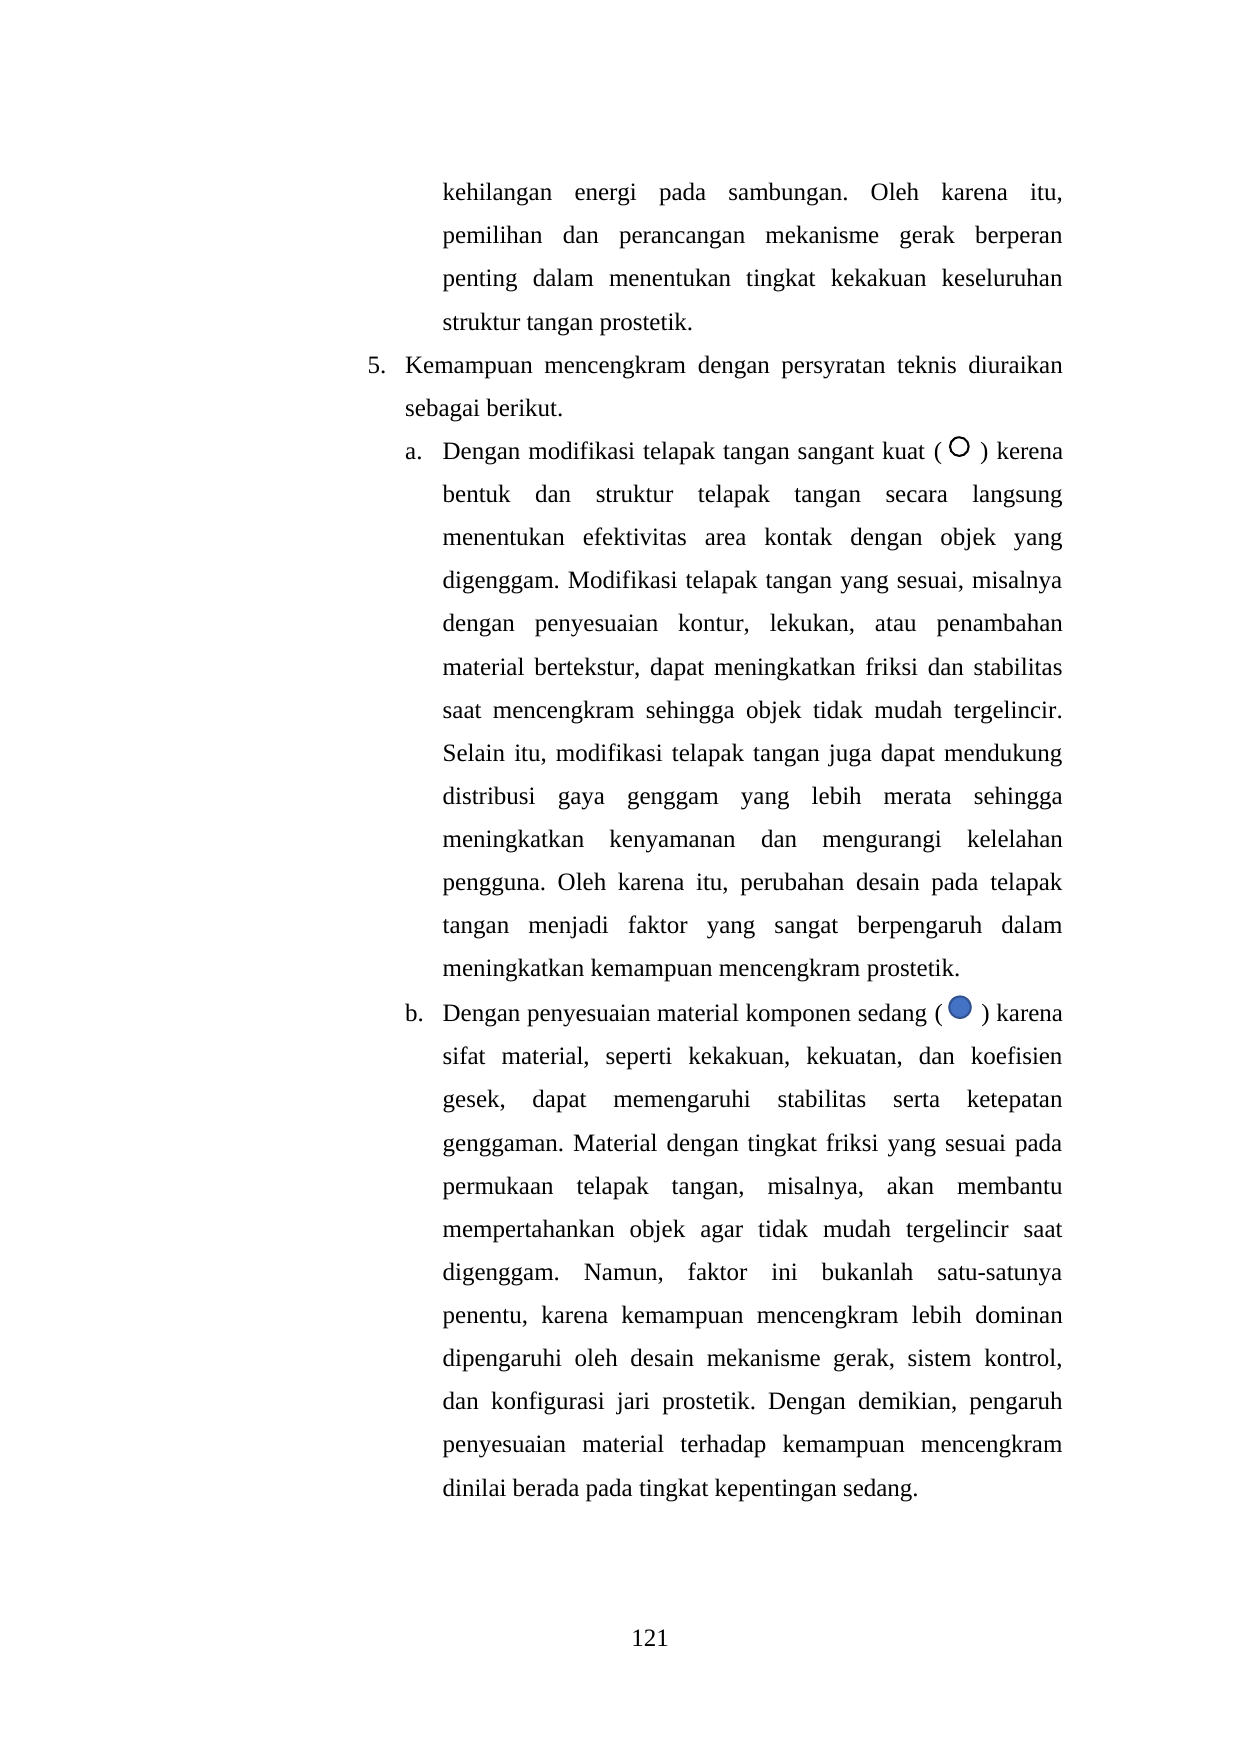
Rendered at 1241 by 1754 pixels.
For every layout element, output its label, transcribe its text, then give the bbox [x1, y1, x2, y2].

list Dengan penyesuaian material komponen sedang ( ) karena sifat material, seperti kekakuan, kekuatan, dan koefisien gesek, dapat memengaruhi stabilitas serta ketepatan genggaman. Material dengan tingkat friksi yang sesuai pada permukaan telapak tangan, misalnya, akan membantu mempertahankan objek agar tidak mudah tergelincir saat digenggam. Namun, faktor ini bukanlah satu-satunya penentu, karena kemampuan mencengkram lebih dominan dipengaruhi oleh desain mekanisme gerak, sistem kontrol, dan konfigurasi jari prostetik. Dengan demikian, pengaruh penyesuaian material terhadap kemampuan mencengkram dinilai berada pada tingkat kepentingan sedang. [405, 997, 1063, 1501]
list Dengan modifikasi telapak tangan sangant kuat ( ) kerena bentuk dan struktur telapak tangan secara langsung menentukan efektivitas area kontak dengan objek yang digenggam. Modifikasi telapak tangan yang sesuai, misalnya dengan penyesuaian kontur, lekukan, atau penambahan material bertekstur, dapat meningkatkan friksi dan stabilitas saat mencengkram sehingga objek tidak mudah tergelincir. Selain itu, modifikasi telapak tangan juga dapat mendukung distribusi gaya genggam yang lebih merata sehingga meningkatkan kenyamanan dan mengurangi kelelahan pengguna. Oleh karena itu, perubahan desain pada telapak tangan menjadi faktor yang sangat berpengaruh dalam meningkatkan kemampuan mencengkram prostetik. [405, 436, 1063, 982]
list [405, 177, 1063, 335]
list Kemampuan mencengkram dengan persyratan teknis diuraikan sebagai berikut. [367, 350, 1063, 422]
